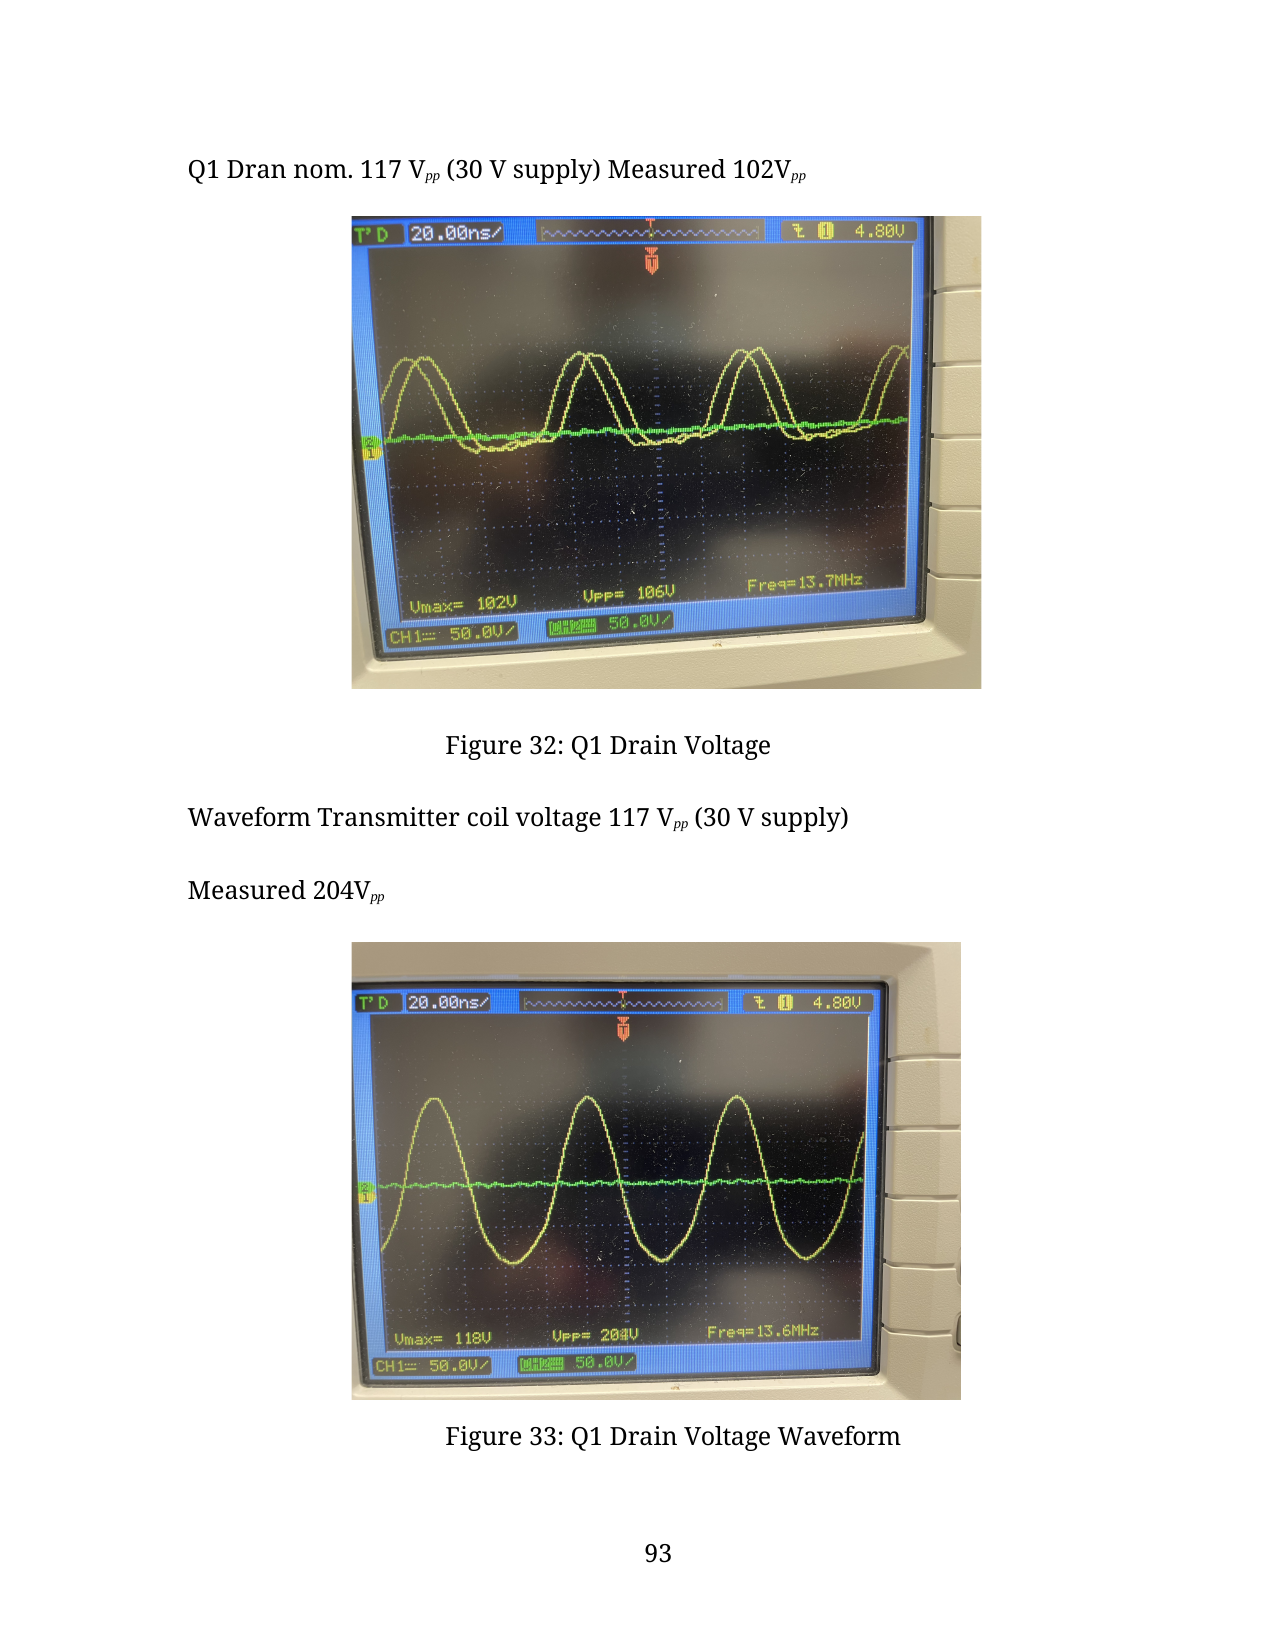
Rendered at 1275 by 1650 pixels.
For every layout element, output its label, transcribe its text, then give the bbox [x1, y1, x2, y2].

text Q1 Dran nom. 117 Vpp (30 V supply) Measured 102Vpp [187, 152, 1225, 186]
picture [351, 216, 982, 689]
picture [351, 942, 961, 1400]
text Figure 33: Q1 Drain Voltage Waveform [445, 1419, 1225, 1453]
